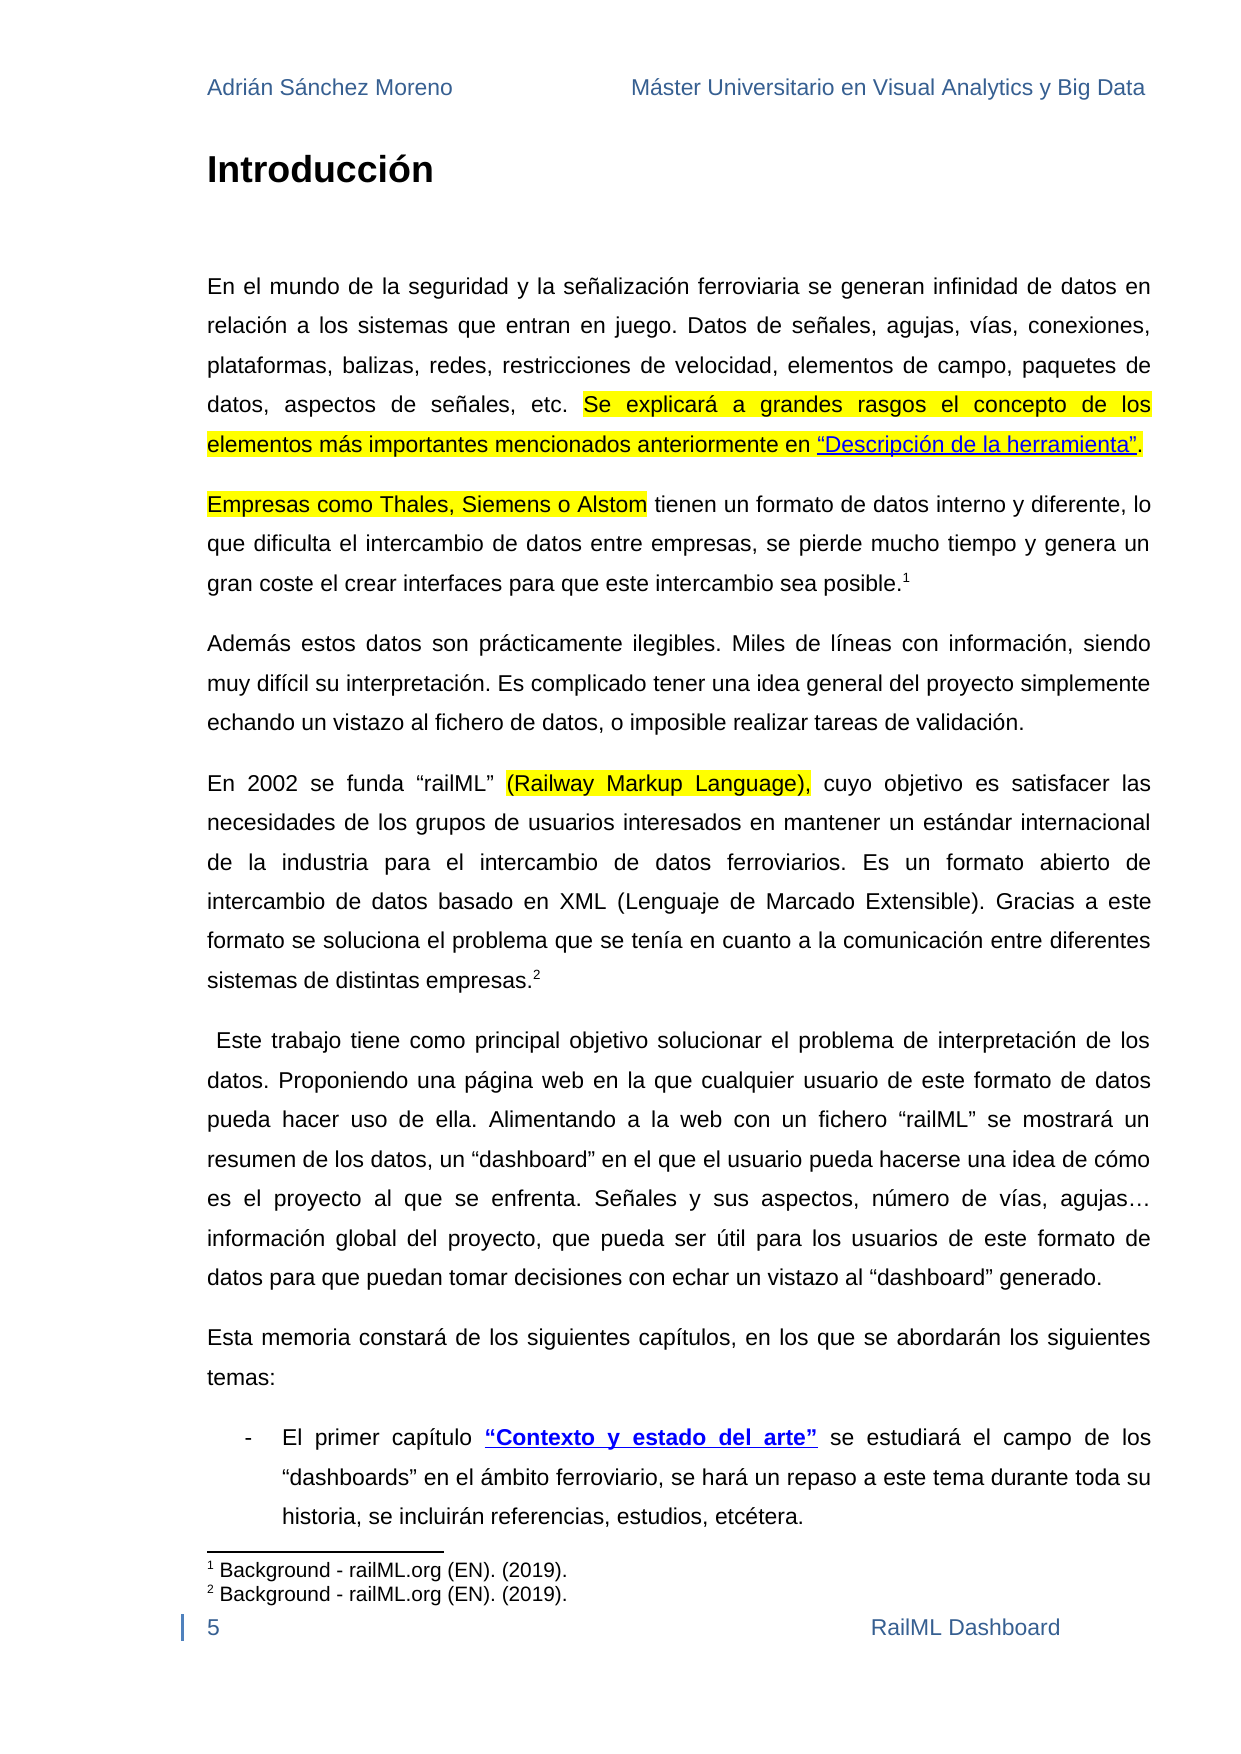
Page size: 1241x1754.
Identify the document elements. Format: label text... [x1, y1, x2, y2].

text Esta memoria constará de los siguientes capítulos, en los que se abordarán los siguientes temas: [207, 1324, 1152, 1390]
text Este trabajo tiene como principal objetivo solucionar el problema de interpretación de los datos. Proponiendo una página web en la que cualquier usuario de este formato de datos pueda hacer uso de ella. Alimentando a la web con un fichero “railML” se mostrará un resumen de los datos, un “dashboard” en el que el usuario pueda hacerse una idea de cómo es el proyecto al que se enfrenta. Señales y sus aspectos, número de vías, agujas…información global del proyecto, que pueda ser útil para los usuarios de este formato de datos para que puedan tomar decisiones con echar un vistazo al “dashboard” generado. [207, 1027, 1152, 1290]
text En 2002 se funda “railML” (Railway Markup Language), cuyo objetivo es satisfacer las necesidades de los grupos de usuarios interesados en mantener un estándar internacional de la industria para el intercambio de datos ferroviarios. Es un formato abierto de intercambio de datos basado en XML (Lenguaje de Marcado Extensible). Gracias a este formato se soluciona el problema que se tenía en cuanto a la comunicación entre diferentes sistemas de distintas empresas. [207, 769, 1152, 993]
text Empresas como Thales, Siemens o Alstom tienen un formato de datos interno y diferente, lo que dificulta el intercambio de datos entre empresas, se pierde mucho tiempo y genera un gran coste el crear interfaces para que este intercambio sea posible. [207, 491, 1152, 596]
subtitle Introducción [207, 148, 1152, 191]
list El primer capítulo “Contexto y estado del arte” se estudiará el campo de los “dashboards” en el ámbito ferroviario, se hará un repaso a este tema durante toda su historia, se incluirán referencias, estudios, etcétera. [244, 1424, 1152, 1529]
text En el mundo de la seguridad y la señalización ferroviaria se generan infinidad de datos en relación a los sistemas que entran en juego. Datos de señales, agujas, vías, conexiones, plataformas, balizas, redes, restricciones de velocidad, elementos de campo, paquetes de datos, aspectos de señales, etc. Se explicará a grandes rasgos el concepto de los elementos más importantes mencionados anteriormente en “Descripción de la herramienta”. [207, 273, 1152, 457]
text Además estos datos son prácticamente ilegibles. Miles de líneas con información, siendo muy difícil su interpretación. Es complicado tener una idea general del proyecto simplemente echando un vistazo al fichero de datos, o imposible realizar tareas de validación. [207, 630, 1152, 736]
